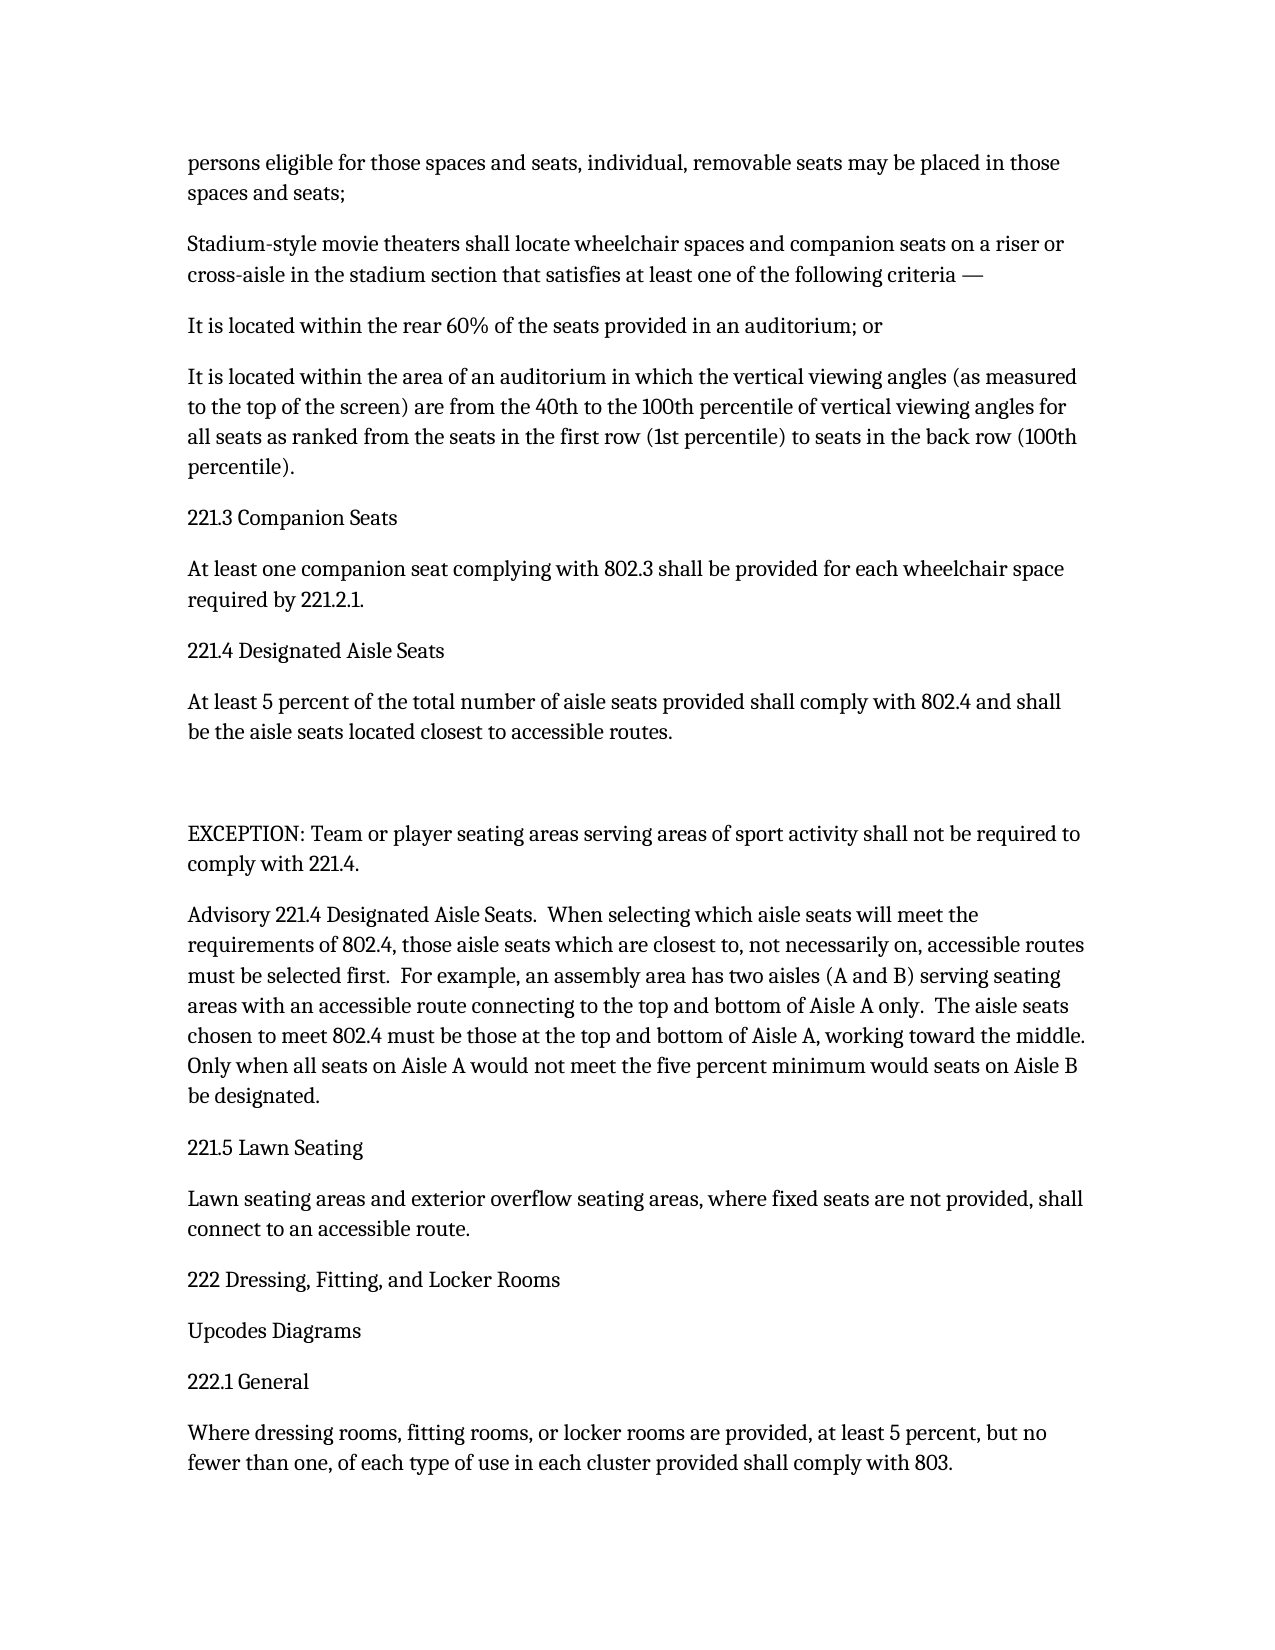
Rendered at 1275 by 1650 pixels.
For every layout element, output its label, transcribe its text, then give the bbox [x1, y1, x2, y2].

text 222 Dressing, Fitting, and Locker Rooms [187, 1267, 1087, 1293]
text Stadium-style movie theaters shall locate wheelchair spaces and companion seats on a riser or cross-aisle in the stadium section that satisfies at least one of the following criteria — [187, 231, 1087, 288]
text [187, 150, 1087, 207]
text At least one companion seat complying with 802.3 shall be provided for each wheelchair space required by 221.2.1. [187, 556, 1087, 613]
text EXCEPTION: Team or player seating areas serving areas of sport activity shall not be required to comply with 221.4. [187, 821, 1087, 877]
text It is located within the area of an auditorium in which the vertical viewing angles (as measured to the top of the screen) are from the 40th to the 100th percentile of vertical viewing angles for all seats as ranked from the seats in the first row (1st percentile) to seats in the back row (100th percentile). [187, 363, 1087, 481]
text Advisory 221.4 Designated Aisle Seats. When selecting which aisle seats will meet the requirements of 802.4, those aisle seats which are closest to, not necessarily on, accessible routes must be selected first. For example, an assembly area has two aisles (A and B) serving seating areas with an accessible route connecting to the top and bottom of Aisle A only. The aisle seats chosen to meet 802.4 must be those at the top and bottom of Aisle A, working toward the middle. Only when all seats on Aisle A would not meet the five percent minimum would seats on Aisle B be designated. [187, 902, 1087, 1110]
text Upcodes Diagrams [187, 1318, 1087, 1344]
text It is located within the rear 60% of the seats provided in an auditorium; or [187, 312, 1087, 339]
text 221.5 Lawn Seating [187, 1134, 1087, 1161]
text 221.3 Companion Seats [187, 505, 1087, 532]
text At least 5 percent of the total number of aisle seats provided shall comply with 802.4 and shall be the aisle seats located closest to accessible routes. [187, 688, 1087, 745]
text 221.4 Designated Aisle Seats [187, 637, 1087, 664]
text 222.1 General [187, 1369, 1087, 1395]
text Lawn seating areas and exterior overflow seating areas, where fixed seats are not provided, shall connect to an accessible route. [187, 1185, 1087, 1242]
text Where dressing rooms, fitting rooms, or locker rooms are provided, at least 5 percent, but no fewer than one, of each type of use in each cluster provided shall comply with 803. [187, 1420, 1087, 1476]
